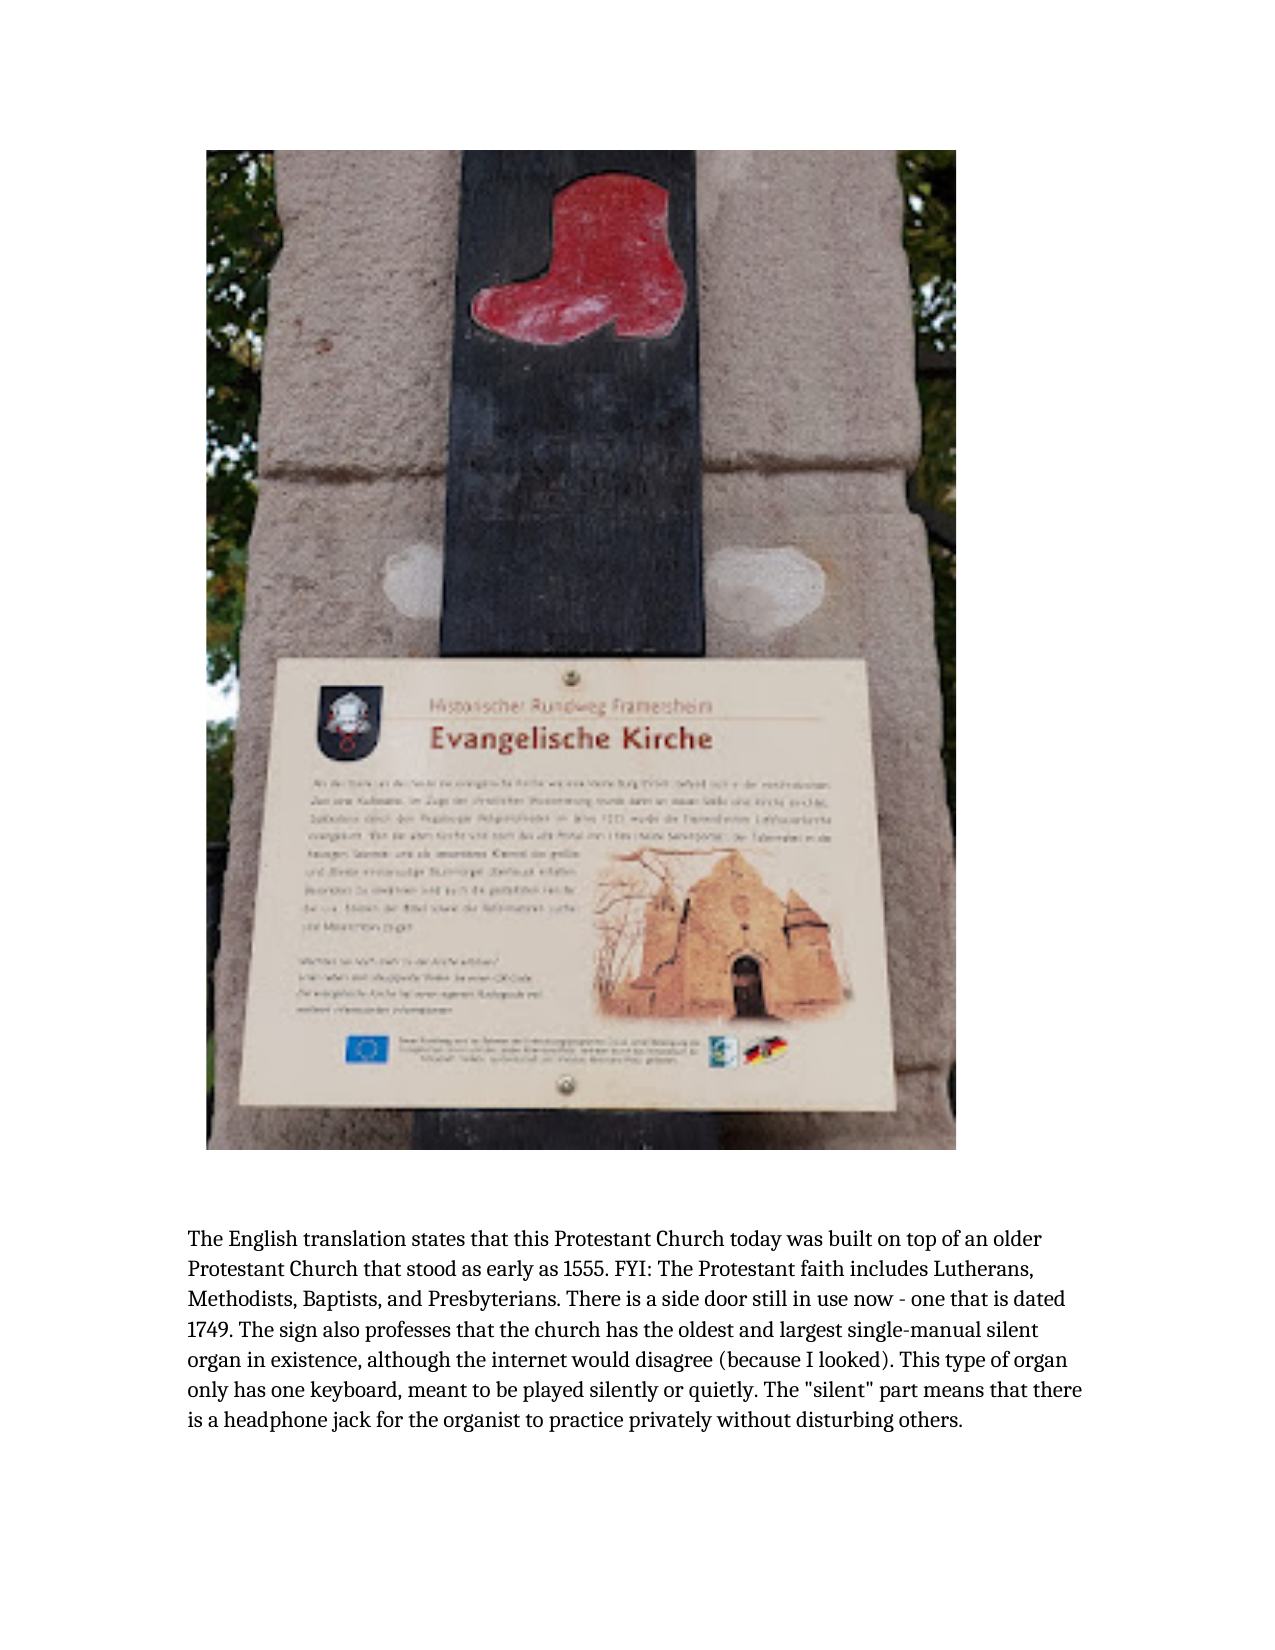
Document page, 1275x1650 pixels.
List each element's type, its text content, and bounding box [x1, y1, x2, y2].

picture [206, 150, 957, 1150]
text The English translation states that this Protestant Church today was built on top of an older Protestant Church that stood as early as 1555. FYI: The Protestant faith includes Lutherans, Methodists, Baptists, and Presbyterians. There is a side door still in use now - one that is dated 1749. The sign also professes that the church has the oldest and largest single-manual silent organ in existence, although the internet would disagree (because I looked). This type of organ only has one keyboard, meant to be played silently or quietly. The "silent" part means that there is a headphone jack for the organist to practice privately without disturbing others. [187, 1226, 1087, 1433]
